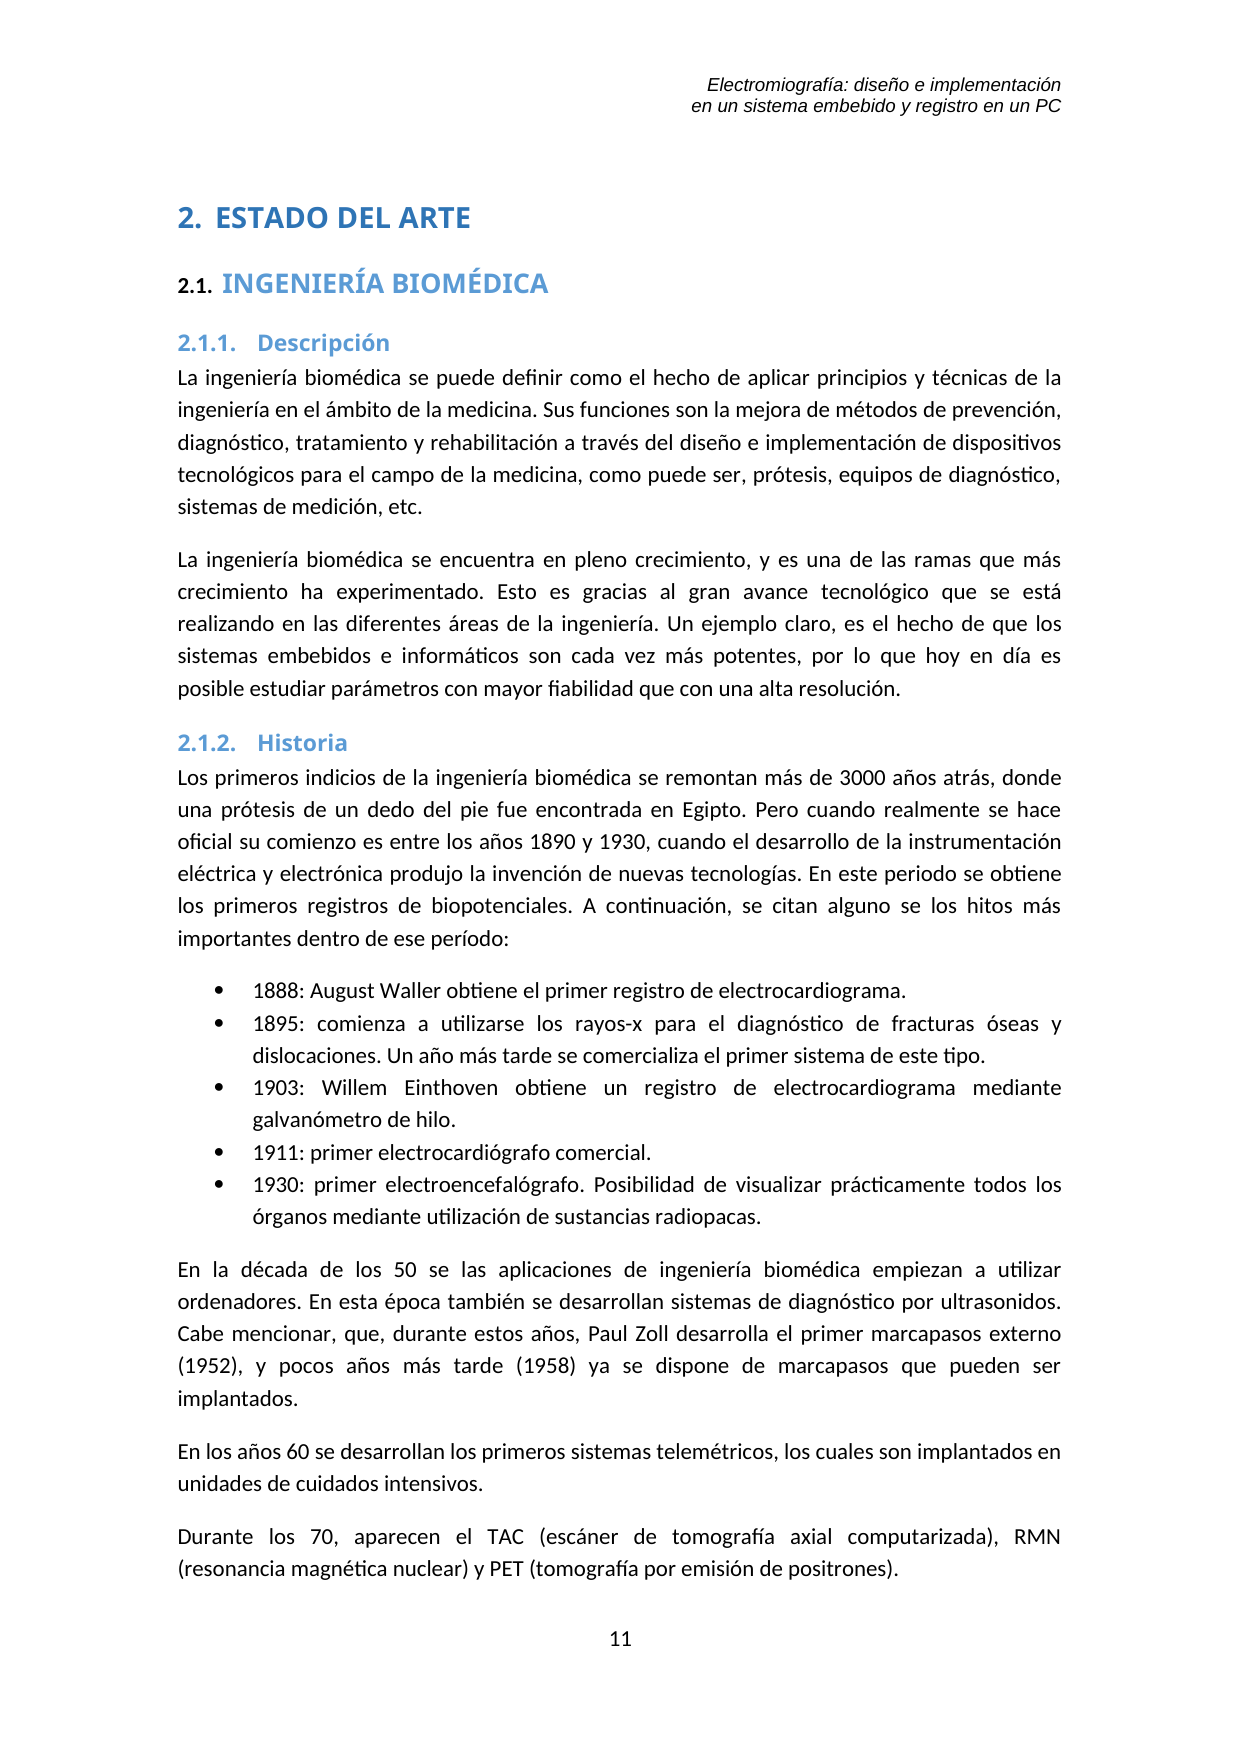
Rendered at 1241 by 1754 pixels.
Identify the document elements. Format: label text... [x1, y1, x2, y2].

subtitle Descripción [177, 327, 1063, 358]
list 1903: Willem Einthoven obtiene un registro de electrocardiograma mediante galvanómetro de hilo. [215, 1073, 1063, 1133]
text La ingeniería biomédica se puede definir como el hecho de aplicar principios y técnicas de la ingeniería en el ámbito de la medicina. Sus funciones son la mejora de métodos de prevención, diagnóstico, tratamiento y rehabilitación a través del diseño e implementación de dispositivos tecnológicos para el campo de la medicina, como puede ser, prótesis, equipos de diagnóstico, sistemas de medición, etc. [177, 363, 1063, 520]
text Durante los 70, aparecen el TAC (escáner de tomografía axial computarizada), RMN (resonancia magnética nuclear) y PET (tomografía por emisión de positrones). [177, 1522, 1063, 1582]
list 1911: primer electrocardiógrafo comercial. [215, 1138, 1063, 1166]
text En los años 60 se desarrollan los primeros sistemas telemétricos, los cuales son implantados en unidades de cuidados intensivos. [177, 1437, 1063, 1497]
list 1930: primer electroencefalógrafo. Posibilidad de visualizar prácticamente todos los órganos mediante utilización de sustancias radiopacas. [215, 1170, 1063, 1230]
subtitle INGENIERÍA BIOMÉDICA [177, 264, 1063, 301]
list 1888: August Waller obtiene el primer registro de electrocardiograma. [215, 977, 1063, 1005]
text Los primeros indicios de la ingeniería biomédica se remontan más de 3000 años atrás, donde una prótesis de un dedo del pie fue encontrada en Egipto. Pero cuando realmente se hace oficial su comienzo es entre los años 1890 y 1930, cuando el desarrollo de la instrumentación eléctrica y electrónica produjo la invención de nuevas tecnologías. En este periodo se obtiene los primeros registros de biopotenciales. A continuación, se citan alguno se los hitos más importantes dentro de ese período: [177, 763, 1063, 952]
subtitle ESTADO DEL ARTE [177, 198, 1063, 237]
list 1895: comienza a utilizarse los rayos-x para el diagnóstico de fracturas óseas y dislocaciones. Un año más tarde se comercializa el primer sistema de este tipo. [215, 1009, 1063, 1069]
text En la década de los 50 se las aplicaciones de ingeniería biomédica empiezan a utilizar ordenadores. En esta época también se desarrollan sistemas de diagnóstico por ultrasonidos. Cabe mencionar, que, durante estos años, Paul Zoll desarrolla el primer marcapasos externo (1952), y pocos años más tarde (1958) ya se dispone de marcapasos que pueden ser implantados. [177, 1255, 1063, 1412]
subtitle Historia [177, 727, 1063, 758]
text La ingeniería biomédica se encuentra en pleno crecimiento, y es una de las ramas que más crecimiento ha experimentado. Esto es gracias al gran avance tecnológico que se está realizando en las diferentes áreas de la ingeniería. Un ejemplo claro, es el hecho de que los sistemas embebidos e informáticos son cada vez más potentes, por lo que hoy en día es posible estudiar parámetros con mayor fiabilidad que con una alta resolución. [177, 545, 1063, 702]
